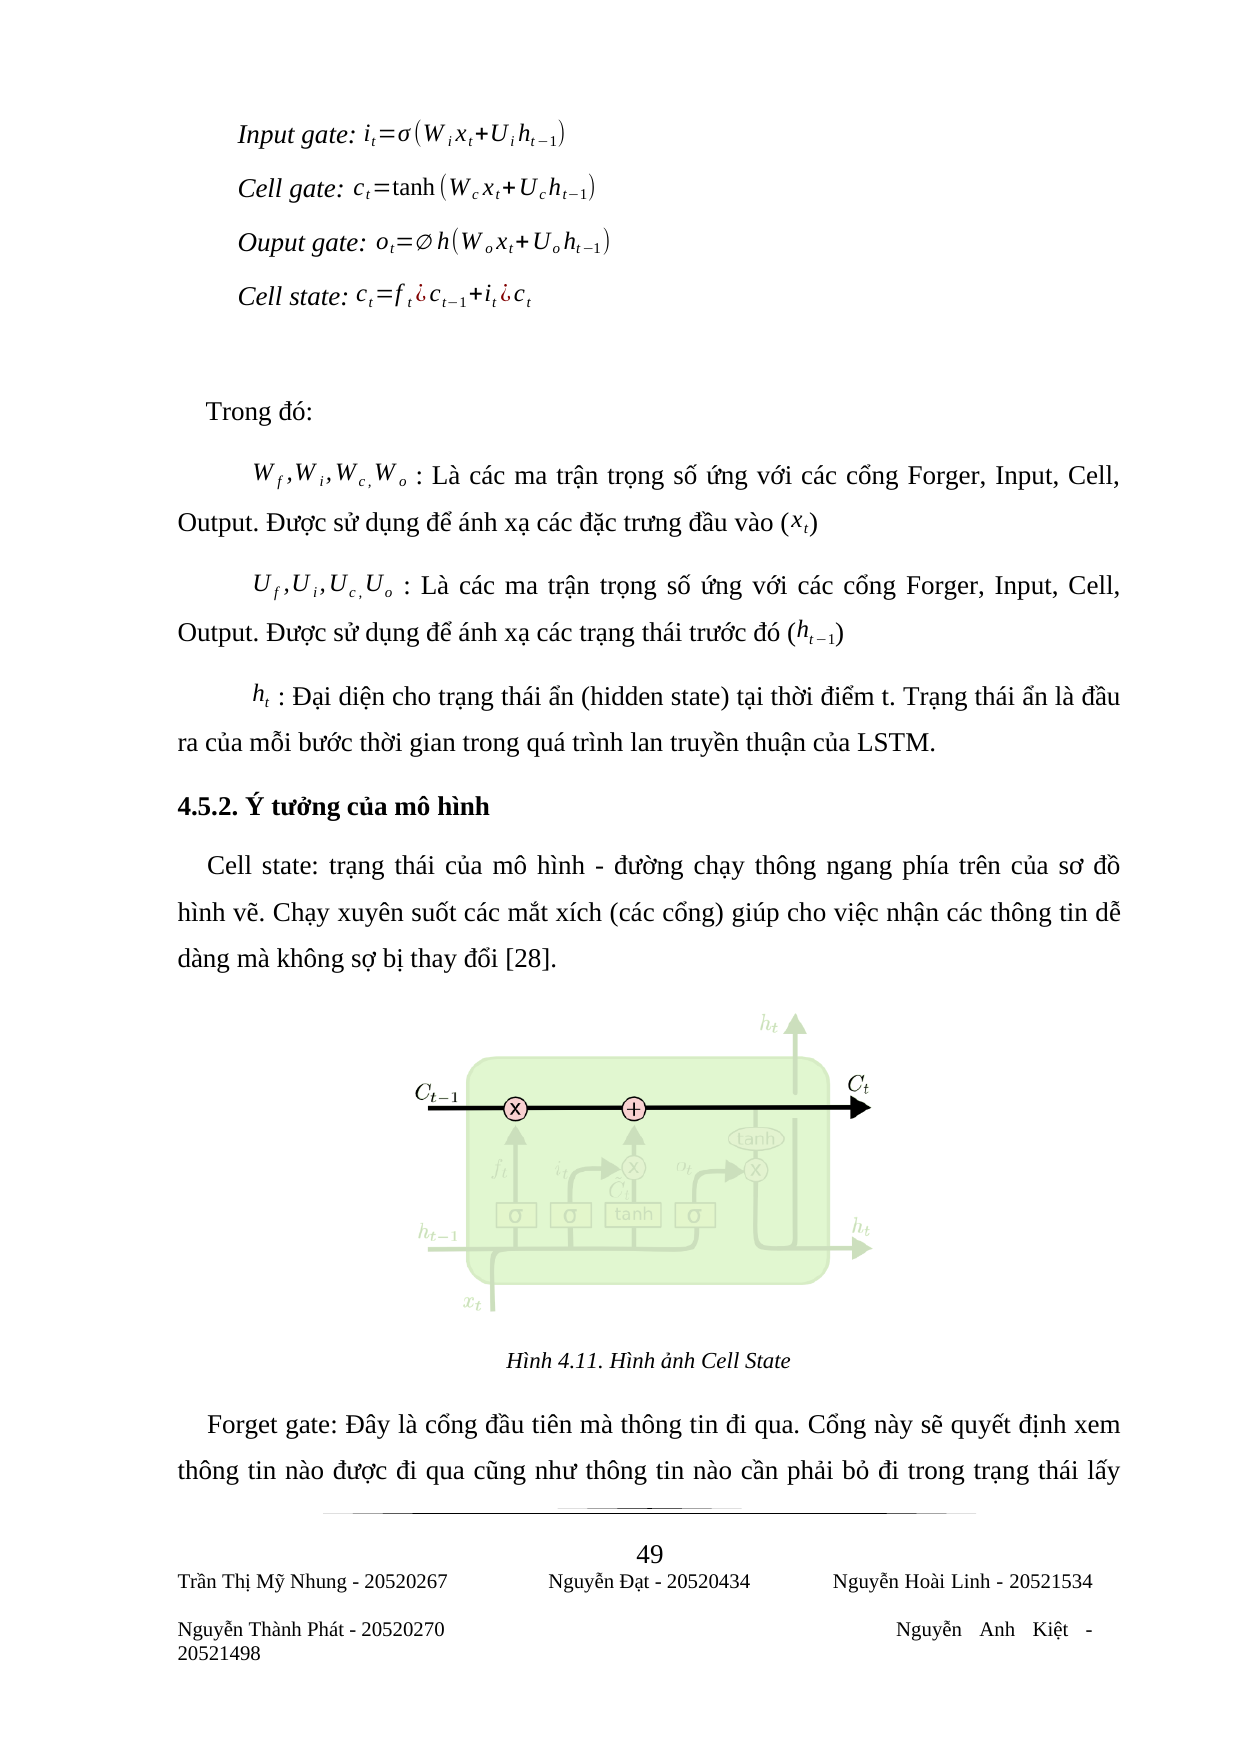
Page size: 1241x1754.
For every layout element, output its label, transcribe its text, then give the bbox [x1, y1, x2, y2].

text Cell gate: [207, 171, 1122, 204]
text : Đại diện cho trạng thái ẩn (hidden state) tại thời điểm t. Trạng thái ẩn là đầu ra của mỗi bước thời gian trong quá trình lan truyền thuận của LSTM. [177, 679, 1122, 758]
text Trong đó: [177, 395, 1122, 427]
text : Là các ma trận trọng số ứng với các cổng Forger, Input, Cell, Output. Được sử dụng để ánh xạ các trạng thái trước đó () [177, 569, 1122, 647]
text Cell state: [207, 279, 1122, 311]
text Ouput gate: [207, 225, 1122, 258]
picture [410, 1005, 889, 1316]
subtitle 4.5.2. Ý tưởng của mô hình [177, 790, 1122, 821]
text Cell state: trạng thái của mô hình - đường chạy thông ngang phía trên của sơ đồ hình vẽ. Chạy xuyên suốt các mắt xích (các cổng) giúp cho việc nhận các thông tin dễ dàng mà không sợ bị thay đổi . [177, 849, 1122, 973]
text : Là các ma trận trọng số ứng với các cổng Forger, Input, Cell, Output. Được sử dụng để ánh xạ các đặc trưng đầu vào () [177, 459, 1122, 537]
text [177, 1408, 1122, 1486]
text Input gate: [207, 118, 1122, 150]
